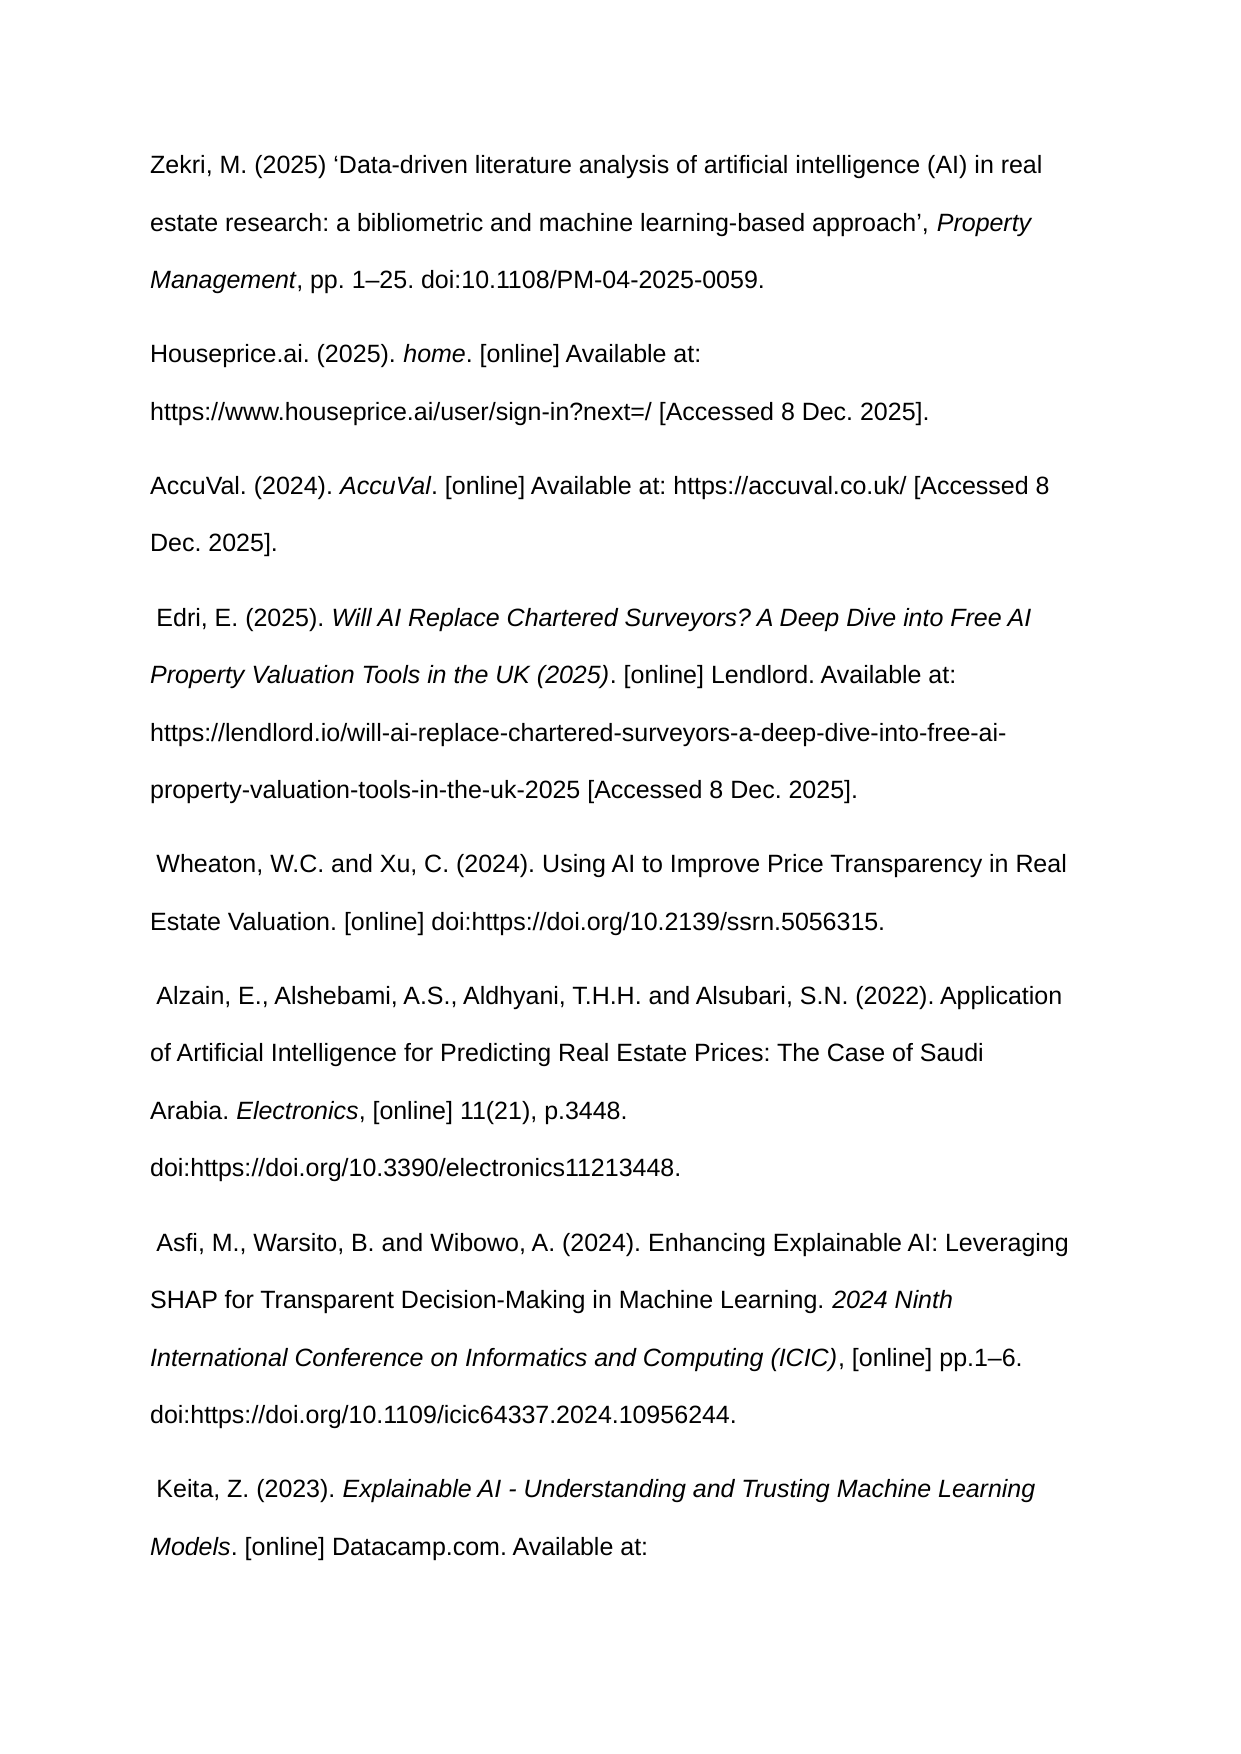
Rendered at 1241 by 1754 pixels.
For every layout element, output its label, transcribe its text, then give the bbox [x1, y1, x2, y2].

text ‌ Alzain, E., Alshebami, A.S., Aldhyani, T.H.H. and Alsubari, S.N. (2022). Application of Artificial Intelligence for Predicting Real Estate Prices: The Case of Saudi Arabia. Electronics, [online] 11(21), p.3448. doi:https://doi.org/10.3390/electronics11213448. [150, 981, 1090, 1182]
text ‌ Asfi, M., Warsito, B. and Wibowo, A. (2024). Enhancing Explainable AI: Leveraging SHAP for Transparent Decision-Making in Machine Learning. 2024 Ninth International Conference on Informatics and Computing (ICIC), [online] pp.1–6. doi:https://doi.org/10.1109/icic64337.2024.10956244. [150, 1227, 1090, 1429]
text AccuVal. (2024). AccuVal. [online] Available at: https://accuval.co.uk/ [Accessed 8 Dec. 2025]. [150, 471, 1090, 557]
text ‌ Wheaton, W.C. and Xu, C. (2024). Using AI to Improve Price Transparency in Real Estate Valuation. [online] doi:https://doi.org/10.2139/ssrn.5056315. [150, 849, 1090, 935]
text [150, 1474, 1090, 1560]
text ‌ Edri, E. (2025). Will AI Replace Chartered Surveyors? A Deep Dive into Free AI Property Valuation Tools in the UK (2025). [online] Lendlord. Available at: https://lendlord.io/will-ai-replace-chartered-surveyors-a-deep-dive-into-free-ai-property-valuation-tools-in-the-uk-2025 [Accessed 8 Dec. 2025]. [150, 602, 1090, 804]
text Houseprice.ai. (2025). home. [online] Available at: https://www.houseprice.ai/user/sign-in?next=/ [Accessed 8 Dec. 2025]. [150, 339, 1090, 425]
text Zekri, M. (2025) ‘Data-driven literature analysis of artificial intelligence (AI) in real estate research: a bibliometric and machine learning-based approach’, Property Management, pp. 1–25. doi:10.1108/PM-04-2025-0059. [150, 150, 1090, 294]
